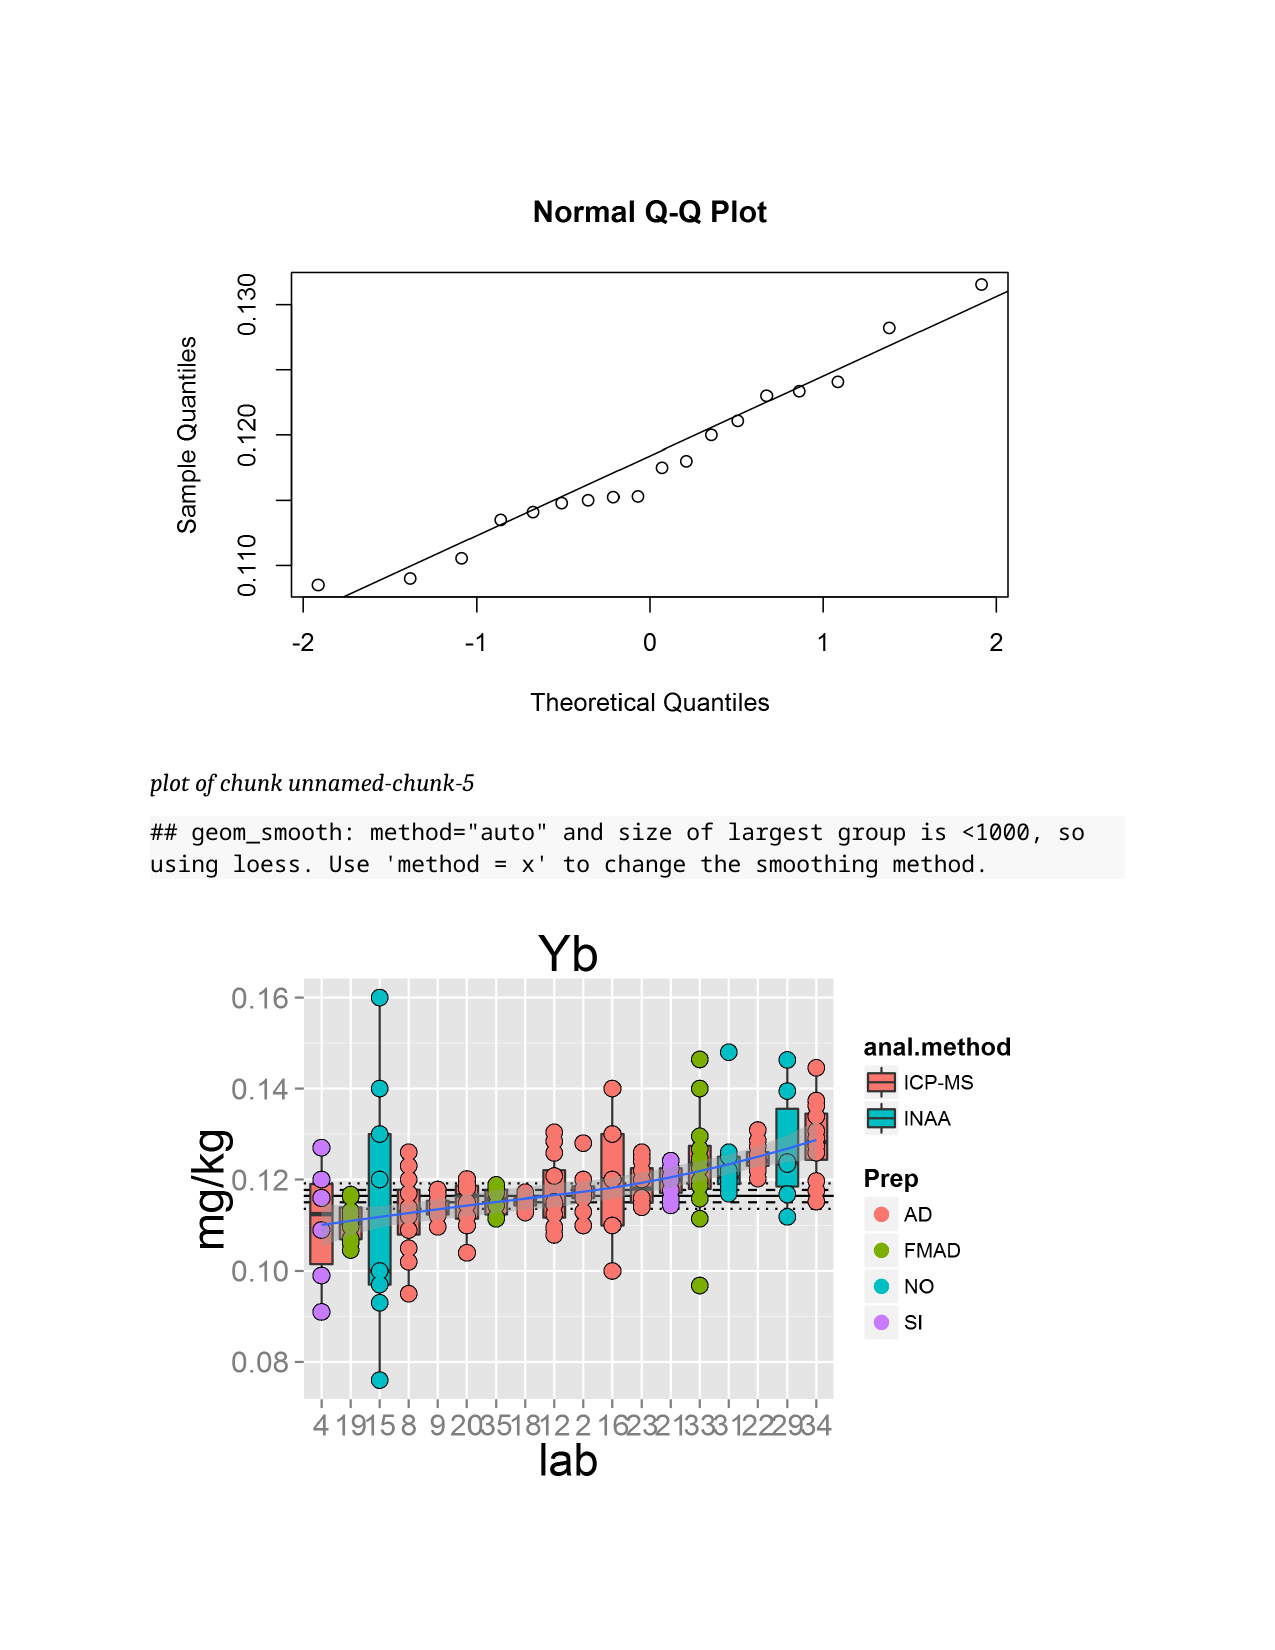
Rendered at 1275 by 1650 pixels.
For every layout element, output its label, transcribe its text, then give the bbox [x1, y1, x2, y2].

picture [168, 897, 1071, 1498]
text plot of chunk unnamed-chunk-5 [150, 769, 1125, 797]
picture [168, 150, 1071, 750]
text ## geom_smooth: method="auto" and size of largest group is <1000, so using loess. Use 'method = x' to change the smoothing method. [150, 816, 1125, 879]
